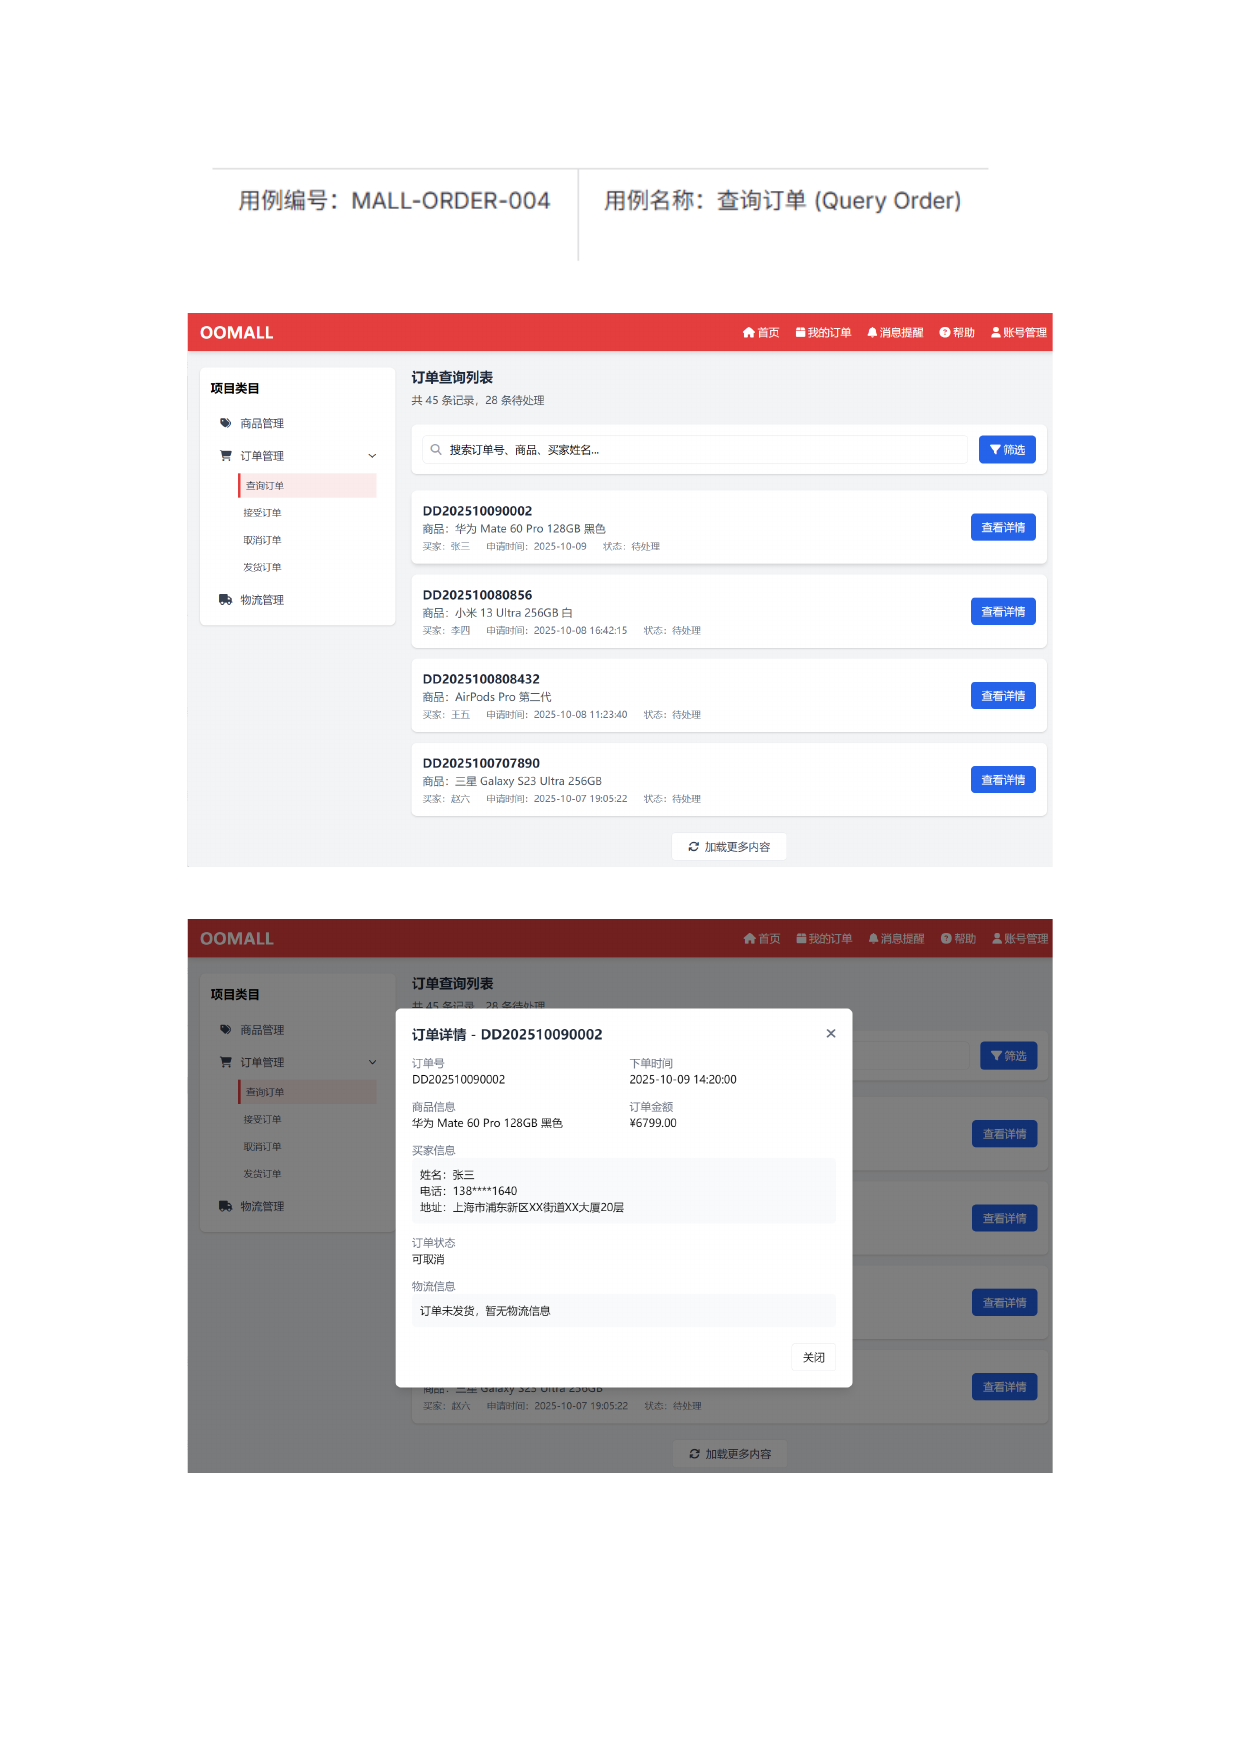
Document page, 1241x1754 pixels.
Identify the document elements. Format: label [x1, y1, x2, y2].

picture [187, 162, 1053, 275]
picture [187, 313, 1053, 867]
picture [187, 919, 1053, 1473]
